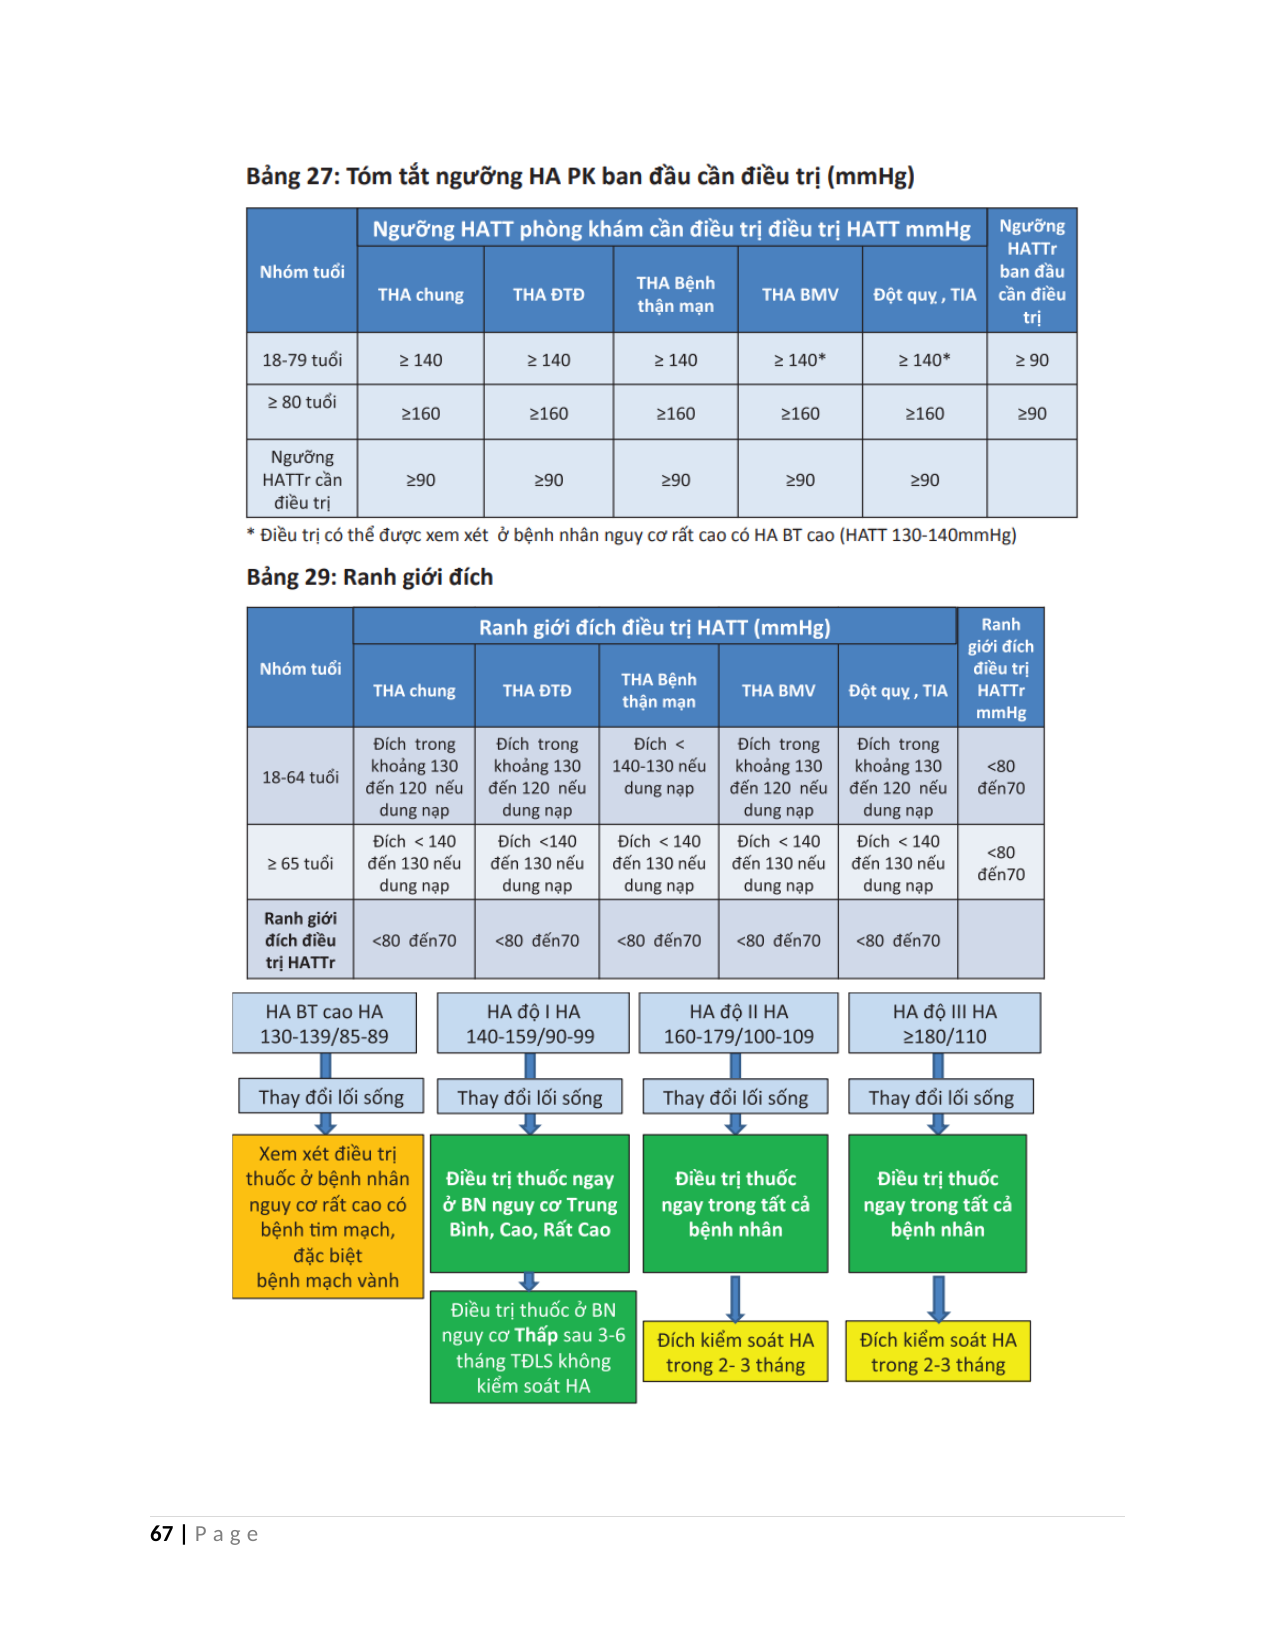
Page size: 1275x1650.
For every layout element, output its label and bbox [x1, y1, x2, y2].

picture [232, 150, 1081, 551]
picture [232, 986, 1047, 1410]
picture [232, 553, 1049, 985]
